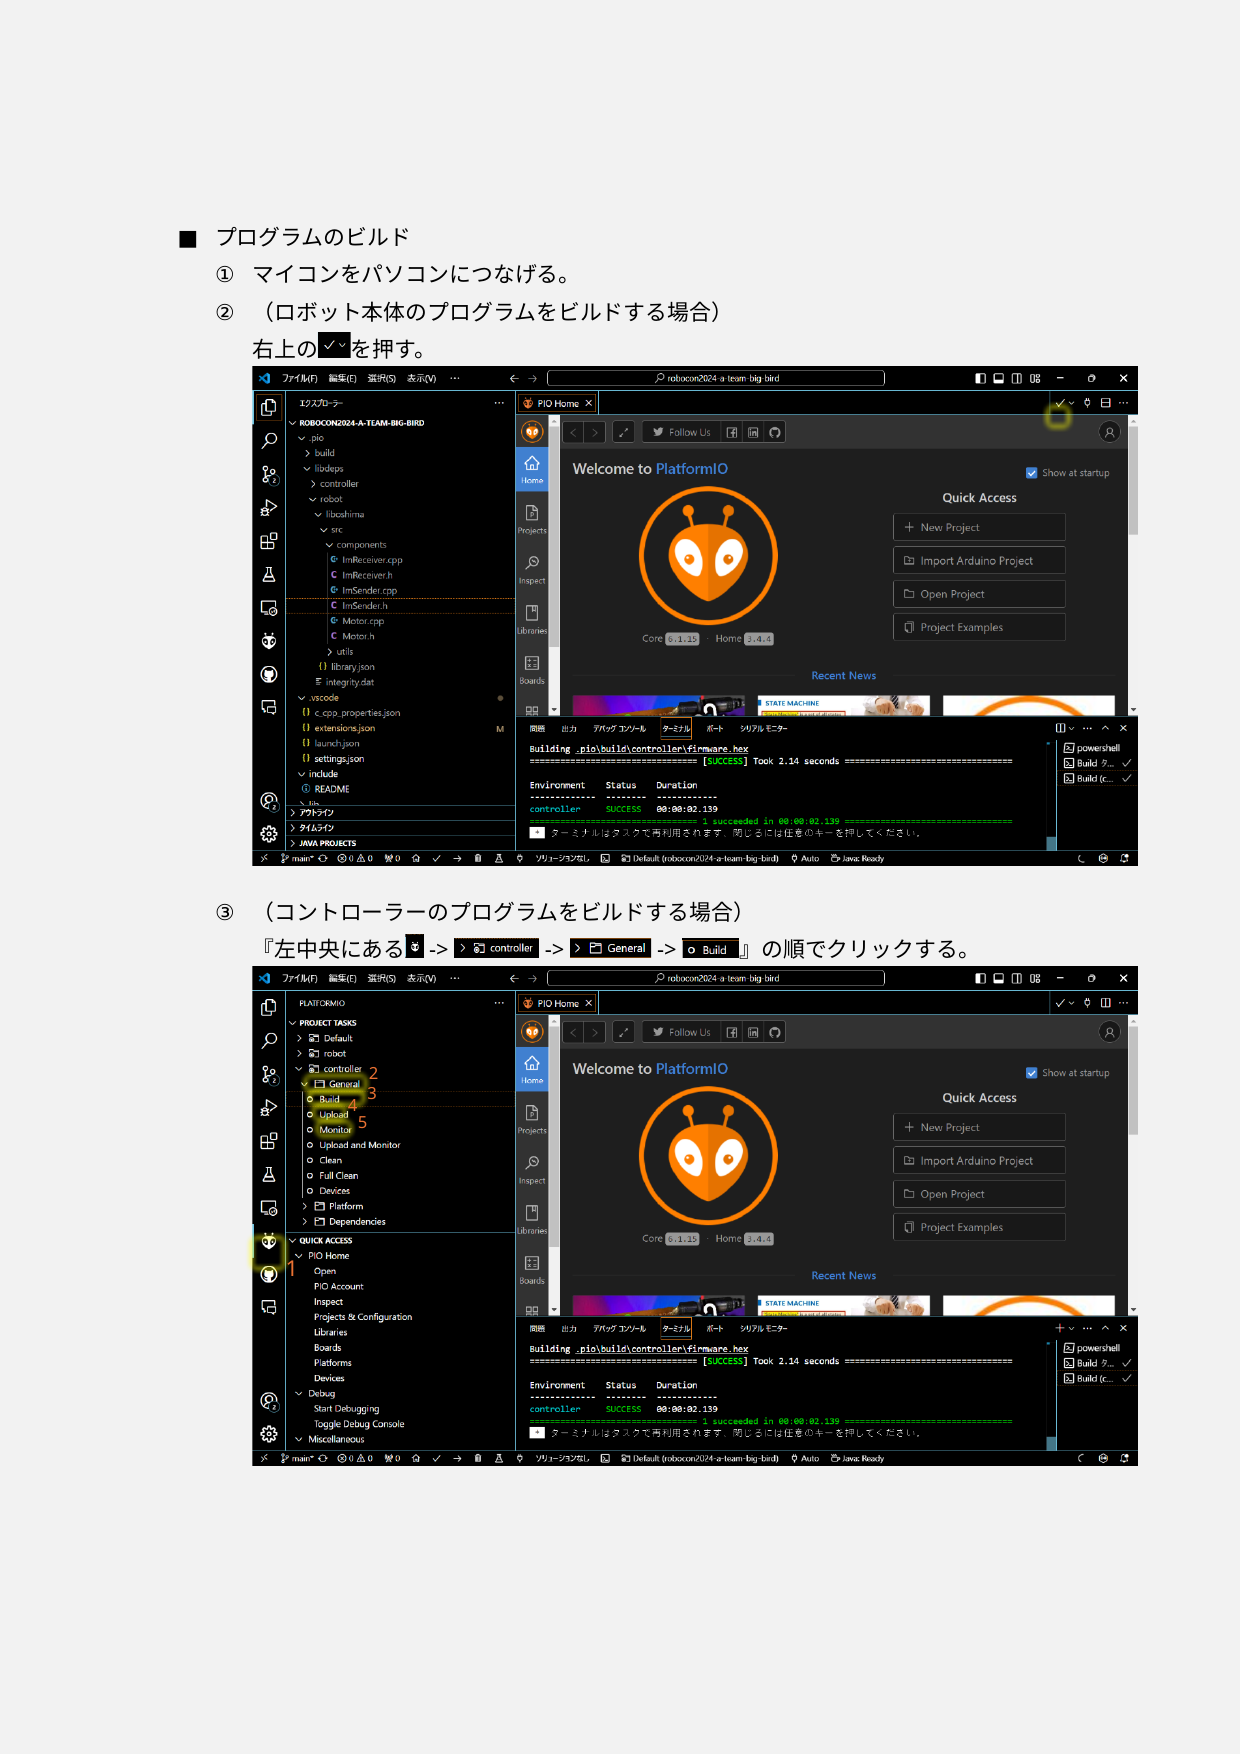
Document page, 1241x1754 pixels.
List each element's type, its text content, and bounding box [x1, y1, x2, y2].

list プログラムのビルド [177, 217, 1063, 254]
list 右上のを押す。 [252, 329, 1063, 366]
picture [405, 934, 424, 958]
picture [252, 966, 1138, 1466]
picture [256, 1242, 280, 1264]
list マイコンをパソコンにつなげる。 [215, 254, 1063, 292]
list （コントローラーのプログラムをビルドする場合） [215, 892, 1063, 929]
picture [252, 366, 1138, 866]
list 『左中央にある -> -> -> 』の順でクリックする。 [252, 929, 1063, 966]
list （ロボット本体のプログラムをビルドする場合） [215, 292, 1063, 329]
